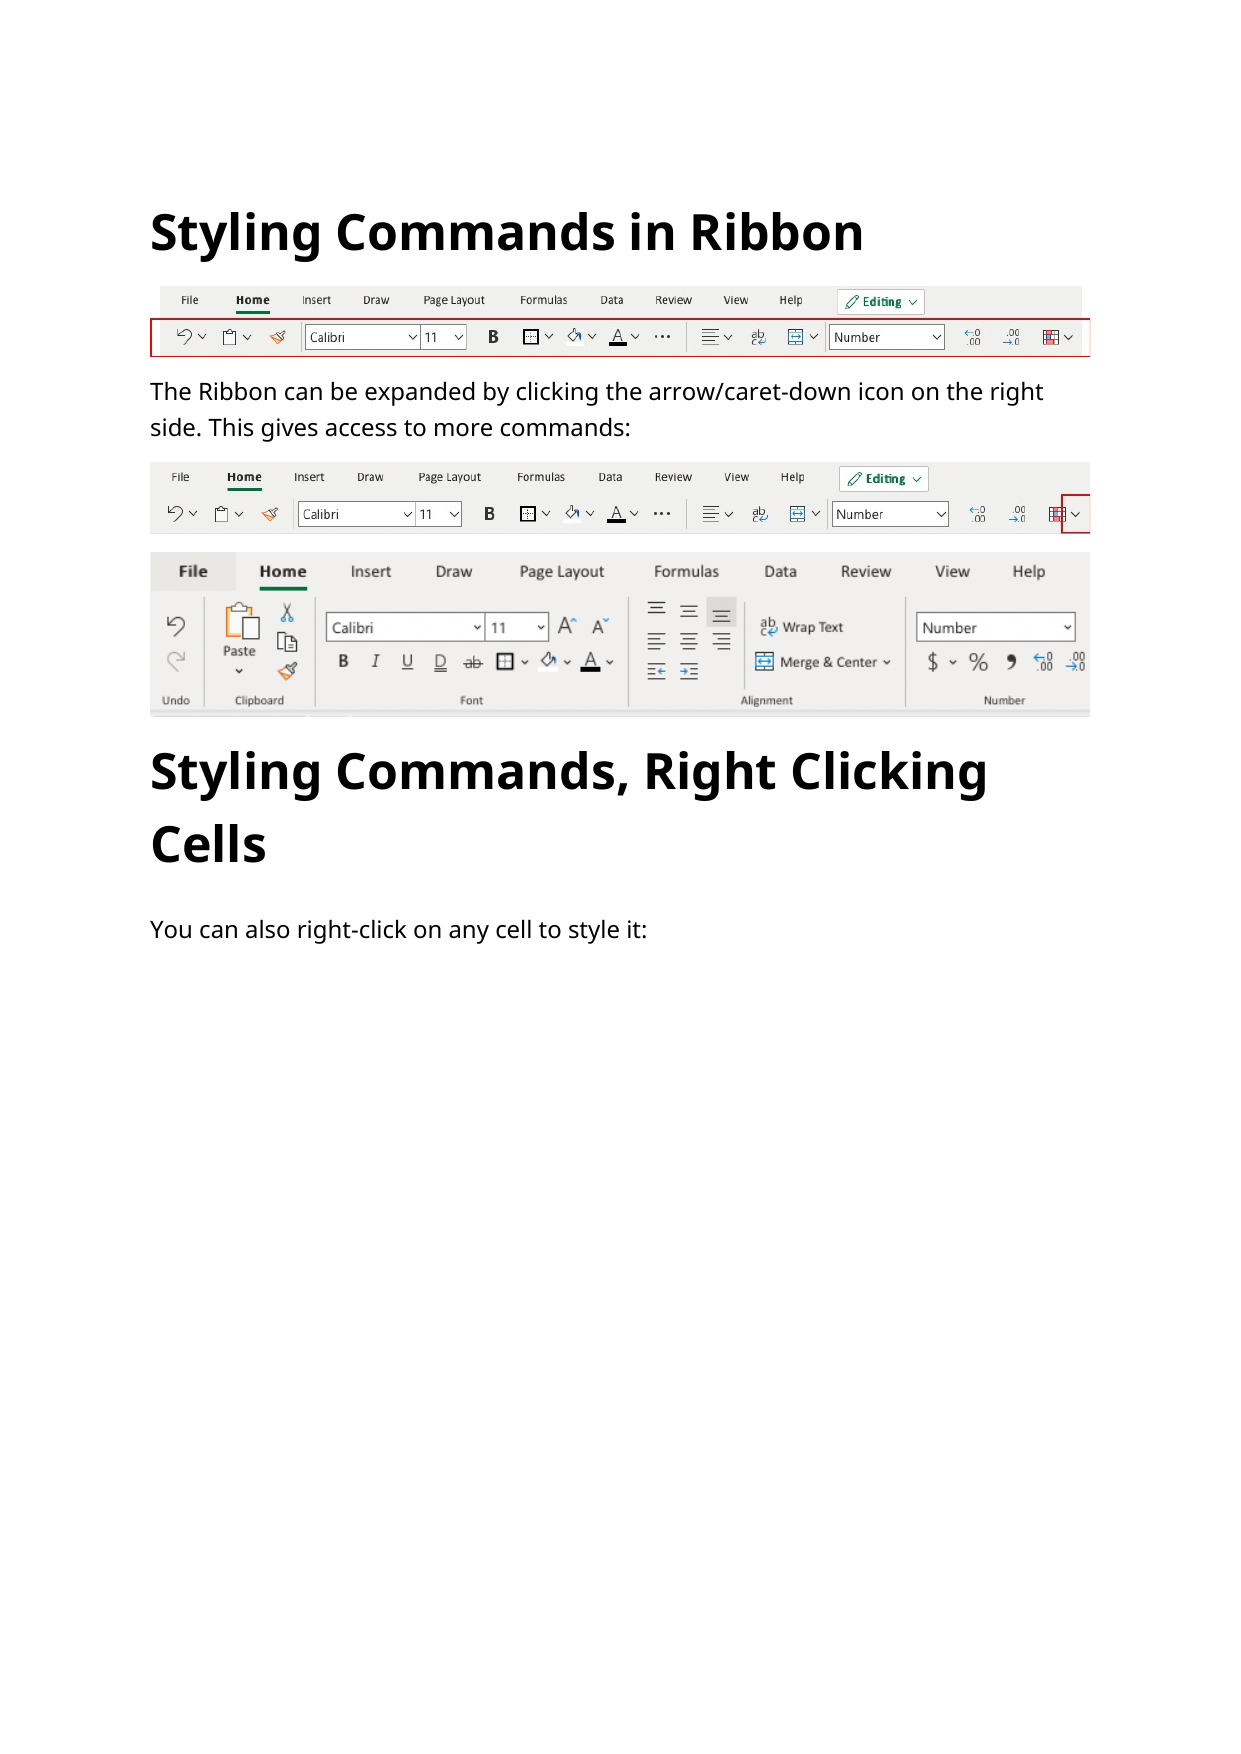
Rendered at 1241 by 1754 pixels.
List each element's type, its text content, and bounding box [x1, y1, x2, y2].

picture [150, 552, 1091, 717]
picture [150, 286, 1091, 357]
text You can also right-click on any cell to style it: [150, 913, 1090, 946]
subtitle Styling Commands in Ribbon [150, 197, 1090, 265]
subtitle Styling Commands, Right Clicking Cells [150, 736, 1090, 878]
picture [150, 462, 1091, 534]
text The Ribbon can be expanded by clicking the arrow/caret-down icon on the right side. This gives access to more commands: [150, 375, 1090, 443]
